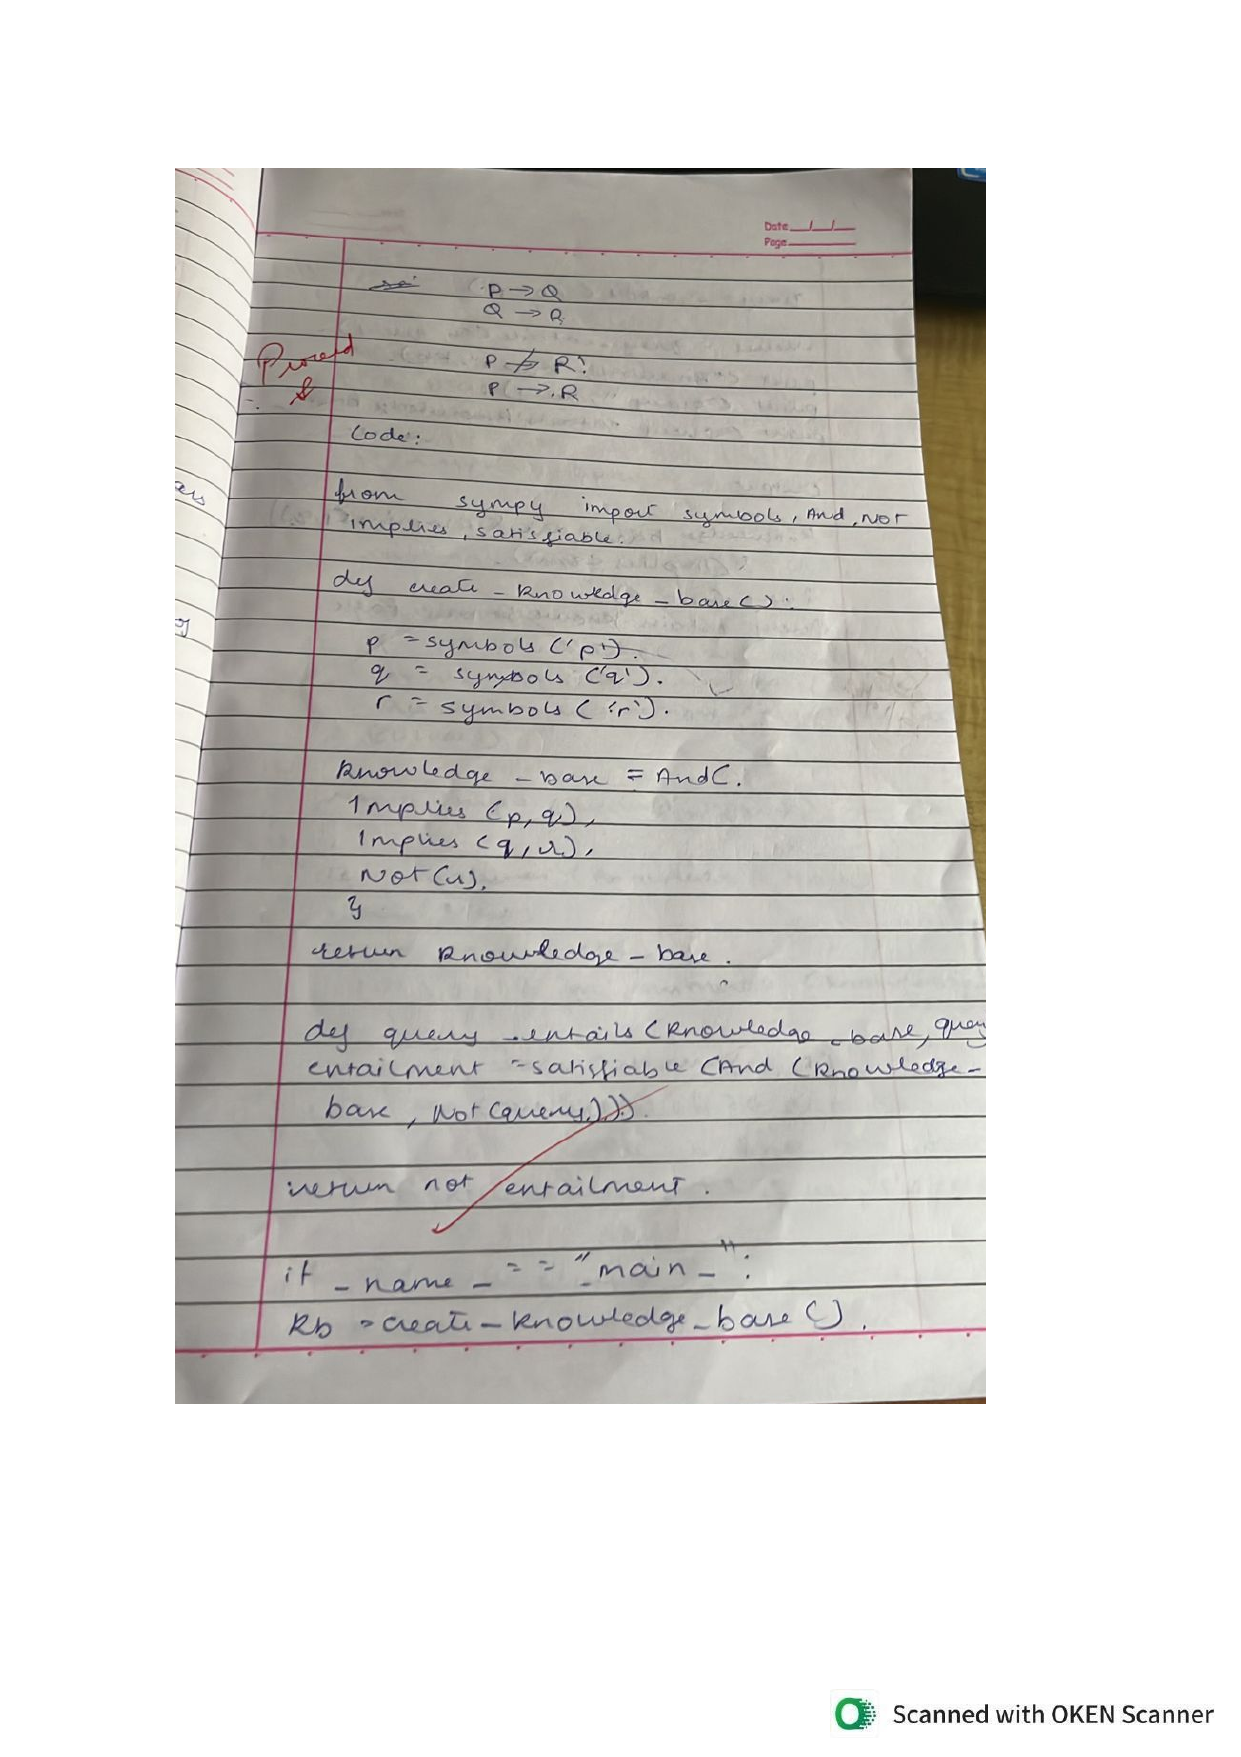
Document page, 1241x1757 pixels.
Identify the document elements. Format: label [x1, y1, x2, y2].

picture [830, 1689, 1215, 1738]
picture [175, 168, 986, 1404]
